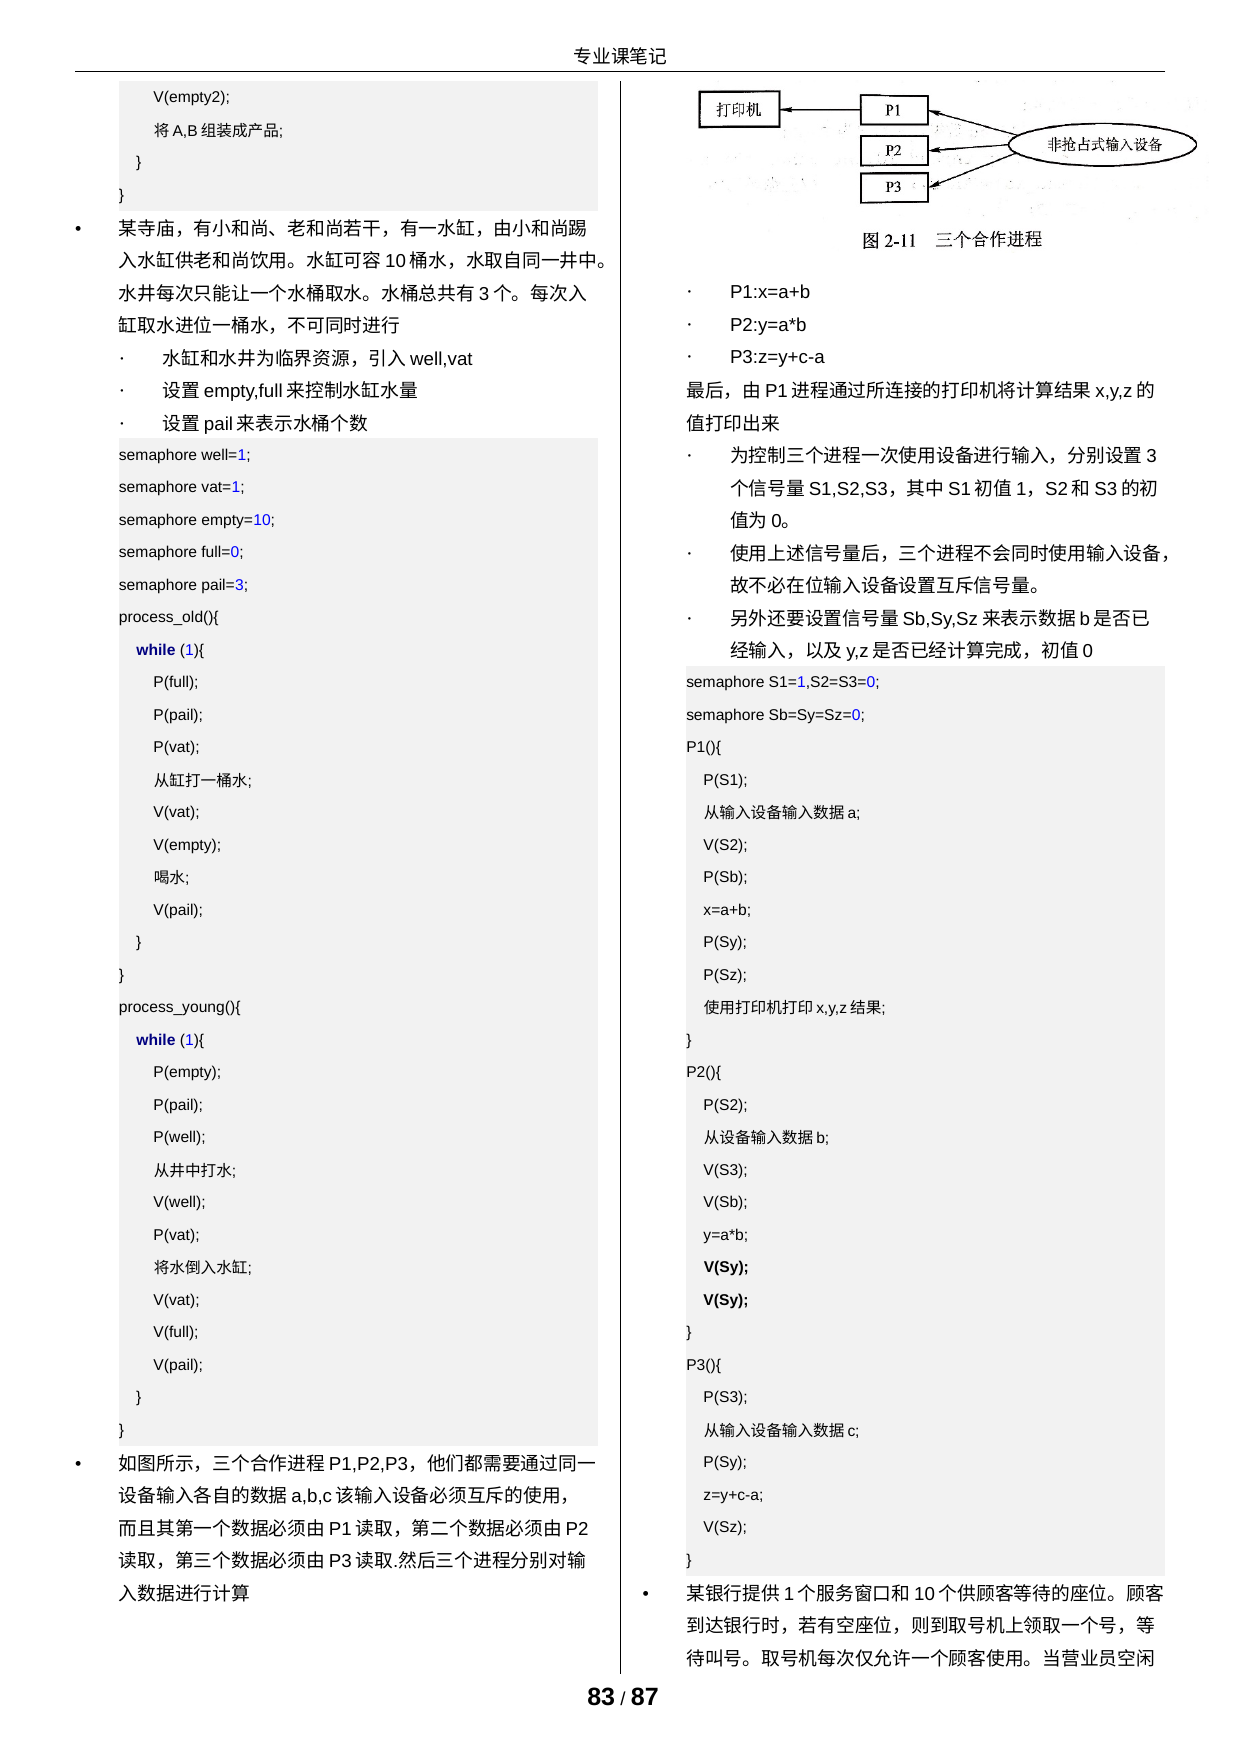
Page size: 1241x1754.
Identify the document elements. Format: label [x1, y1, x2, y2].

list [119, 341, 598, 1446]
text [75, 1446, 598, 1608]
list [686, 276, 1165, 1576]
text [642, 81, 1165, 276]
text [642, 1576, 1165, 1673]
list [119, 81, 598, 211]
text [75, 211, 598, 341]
picture [686, 80, 1209, 253]
